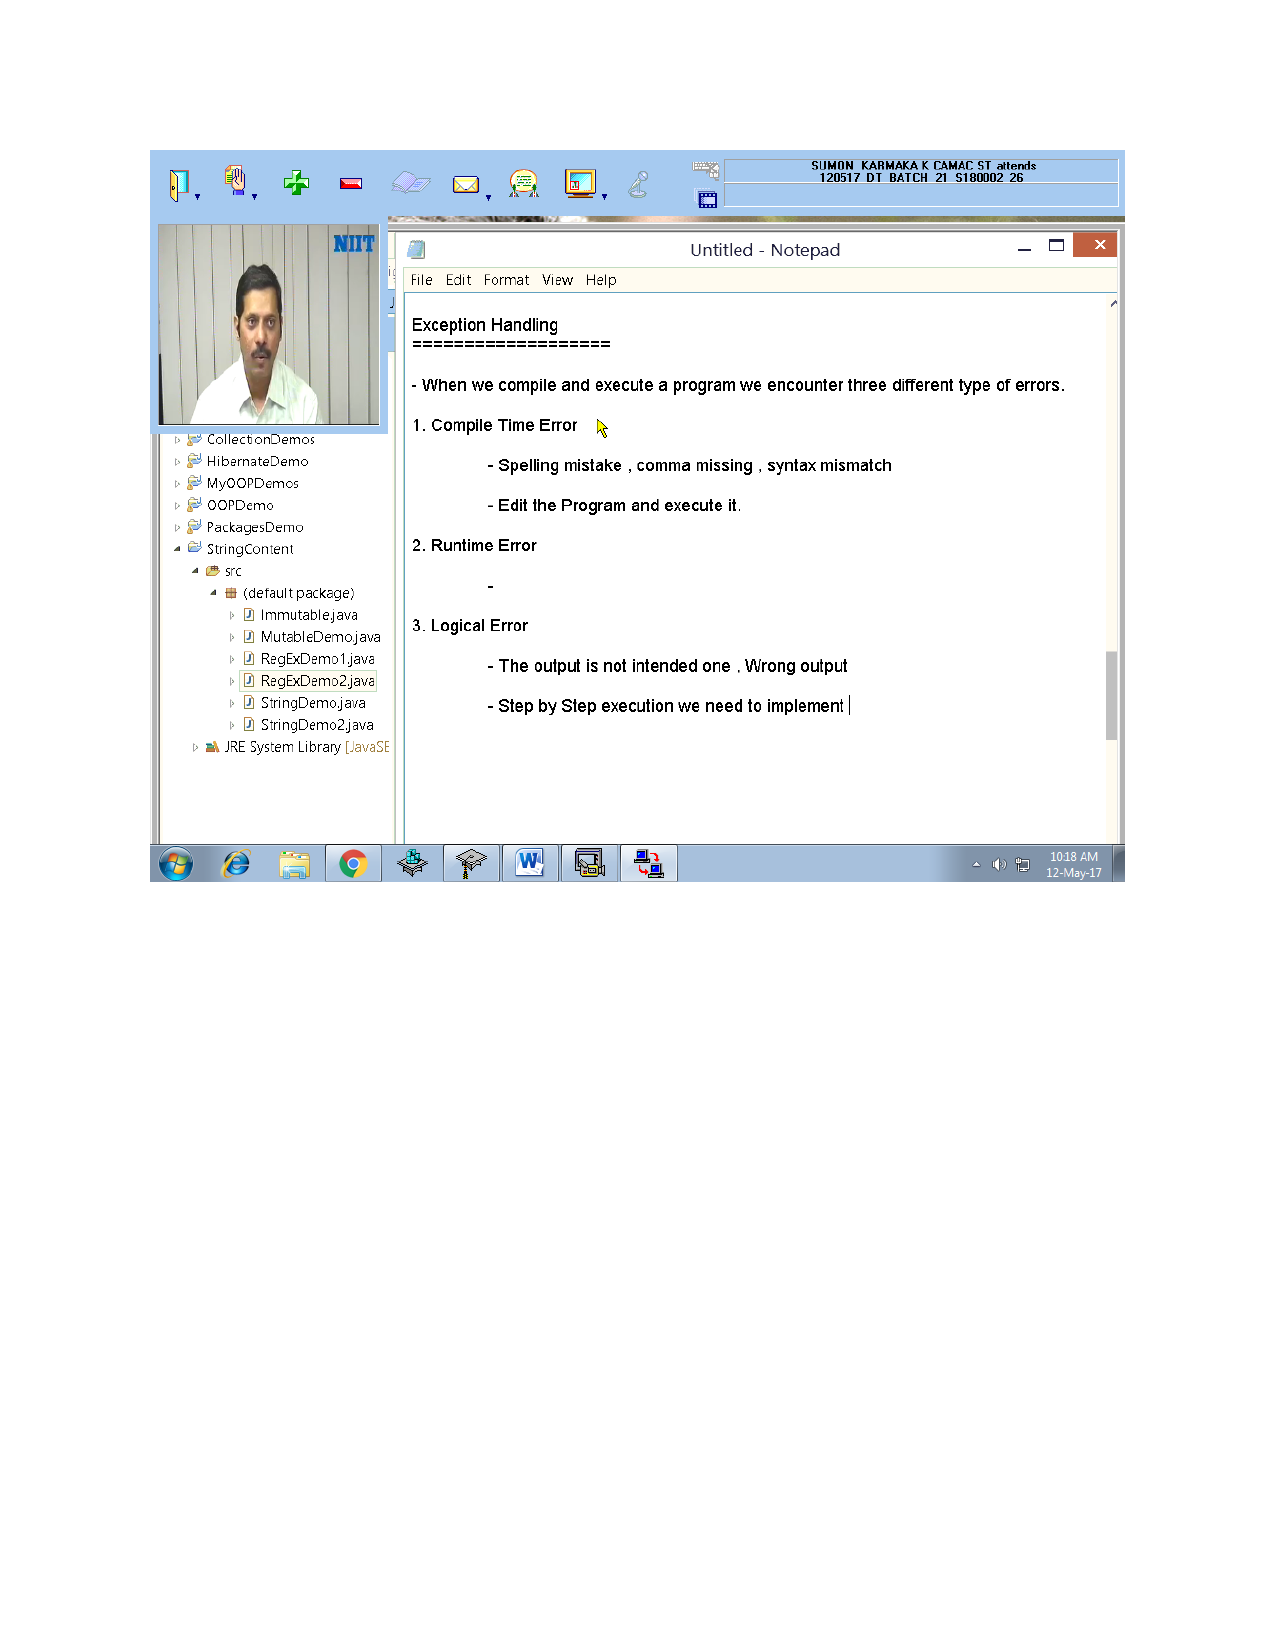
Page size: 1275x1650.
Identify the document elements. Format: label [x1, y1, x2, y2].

picture [150, 150, 1125, 882]
